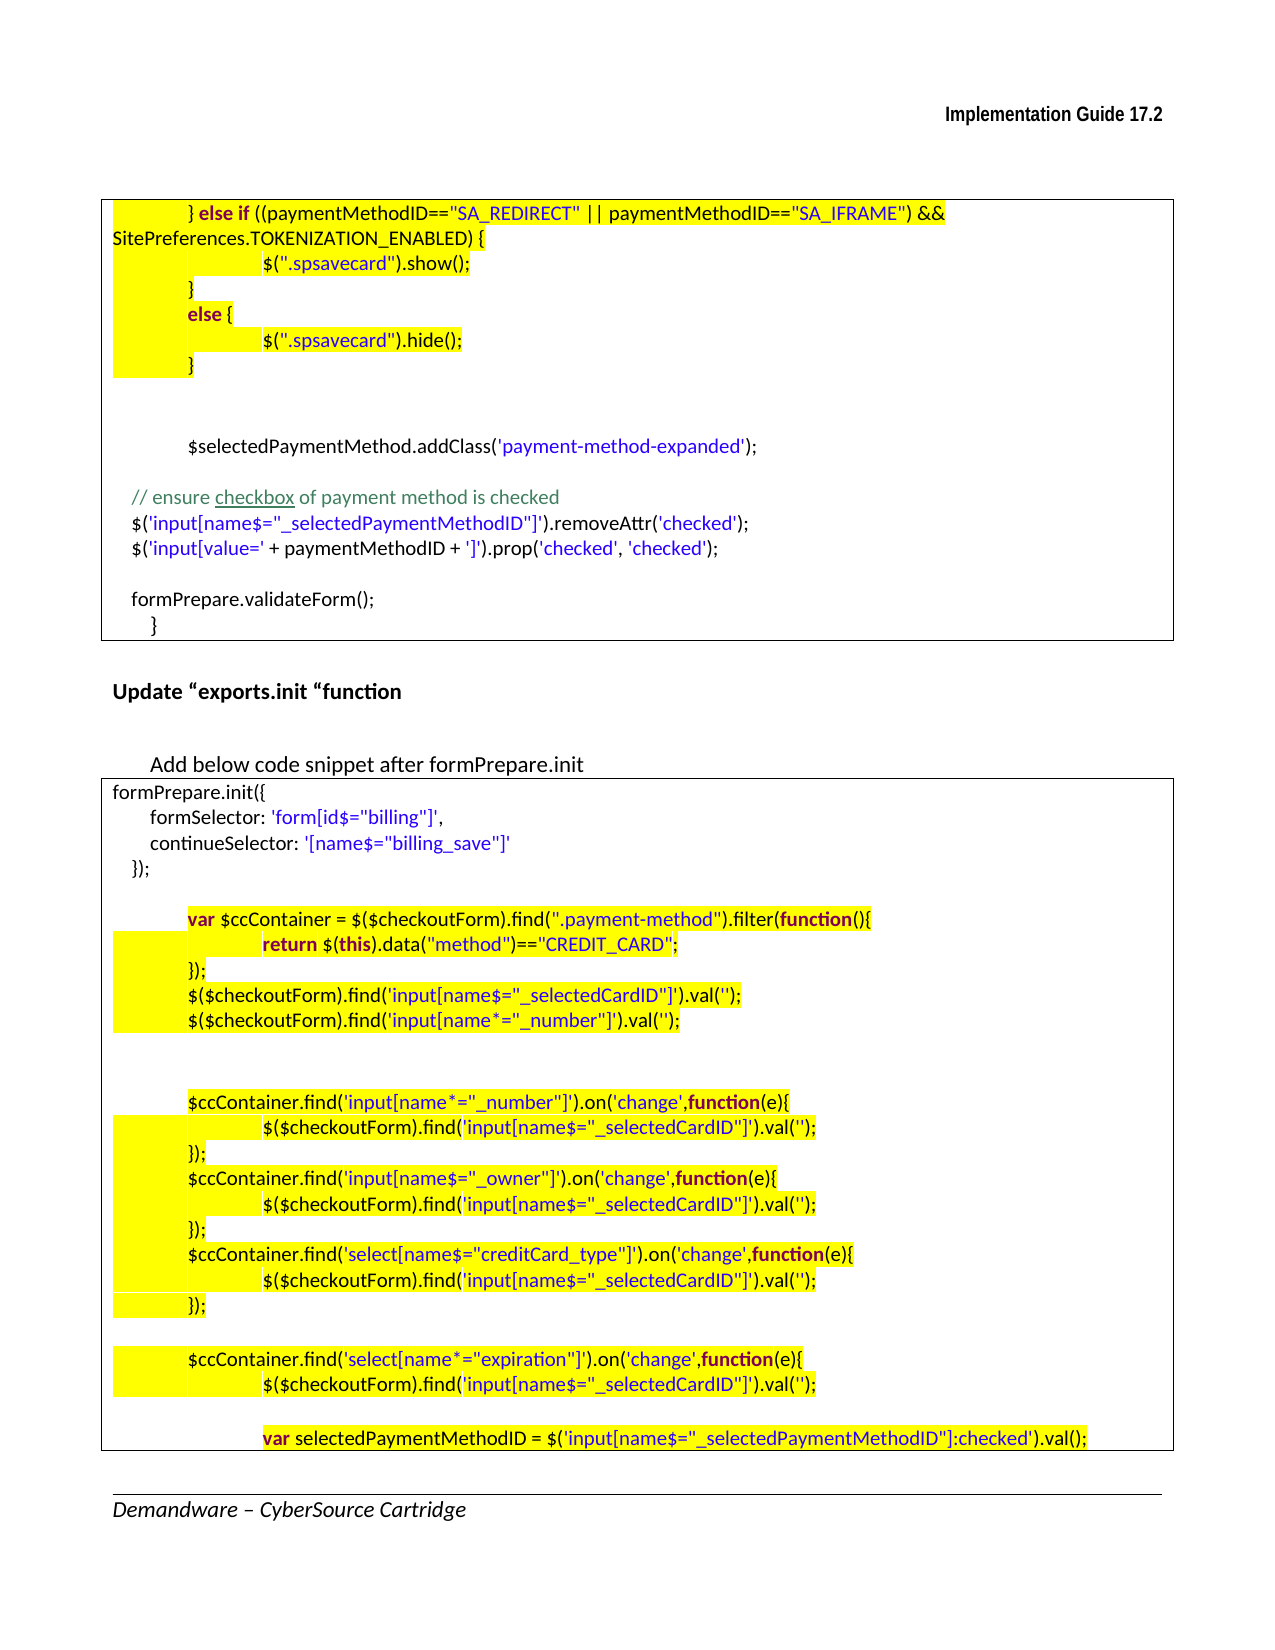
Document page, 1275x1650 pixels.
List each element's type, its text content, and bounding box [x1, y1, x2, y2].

text Add below code snippet after formPrepare.init [150, 750, 1162, 778]
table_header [102, 779, 1173, 1450]
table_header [102, 200, 1173, 640]
subtitle Update “exports.init “function [112, 677, 1162, 705]
